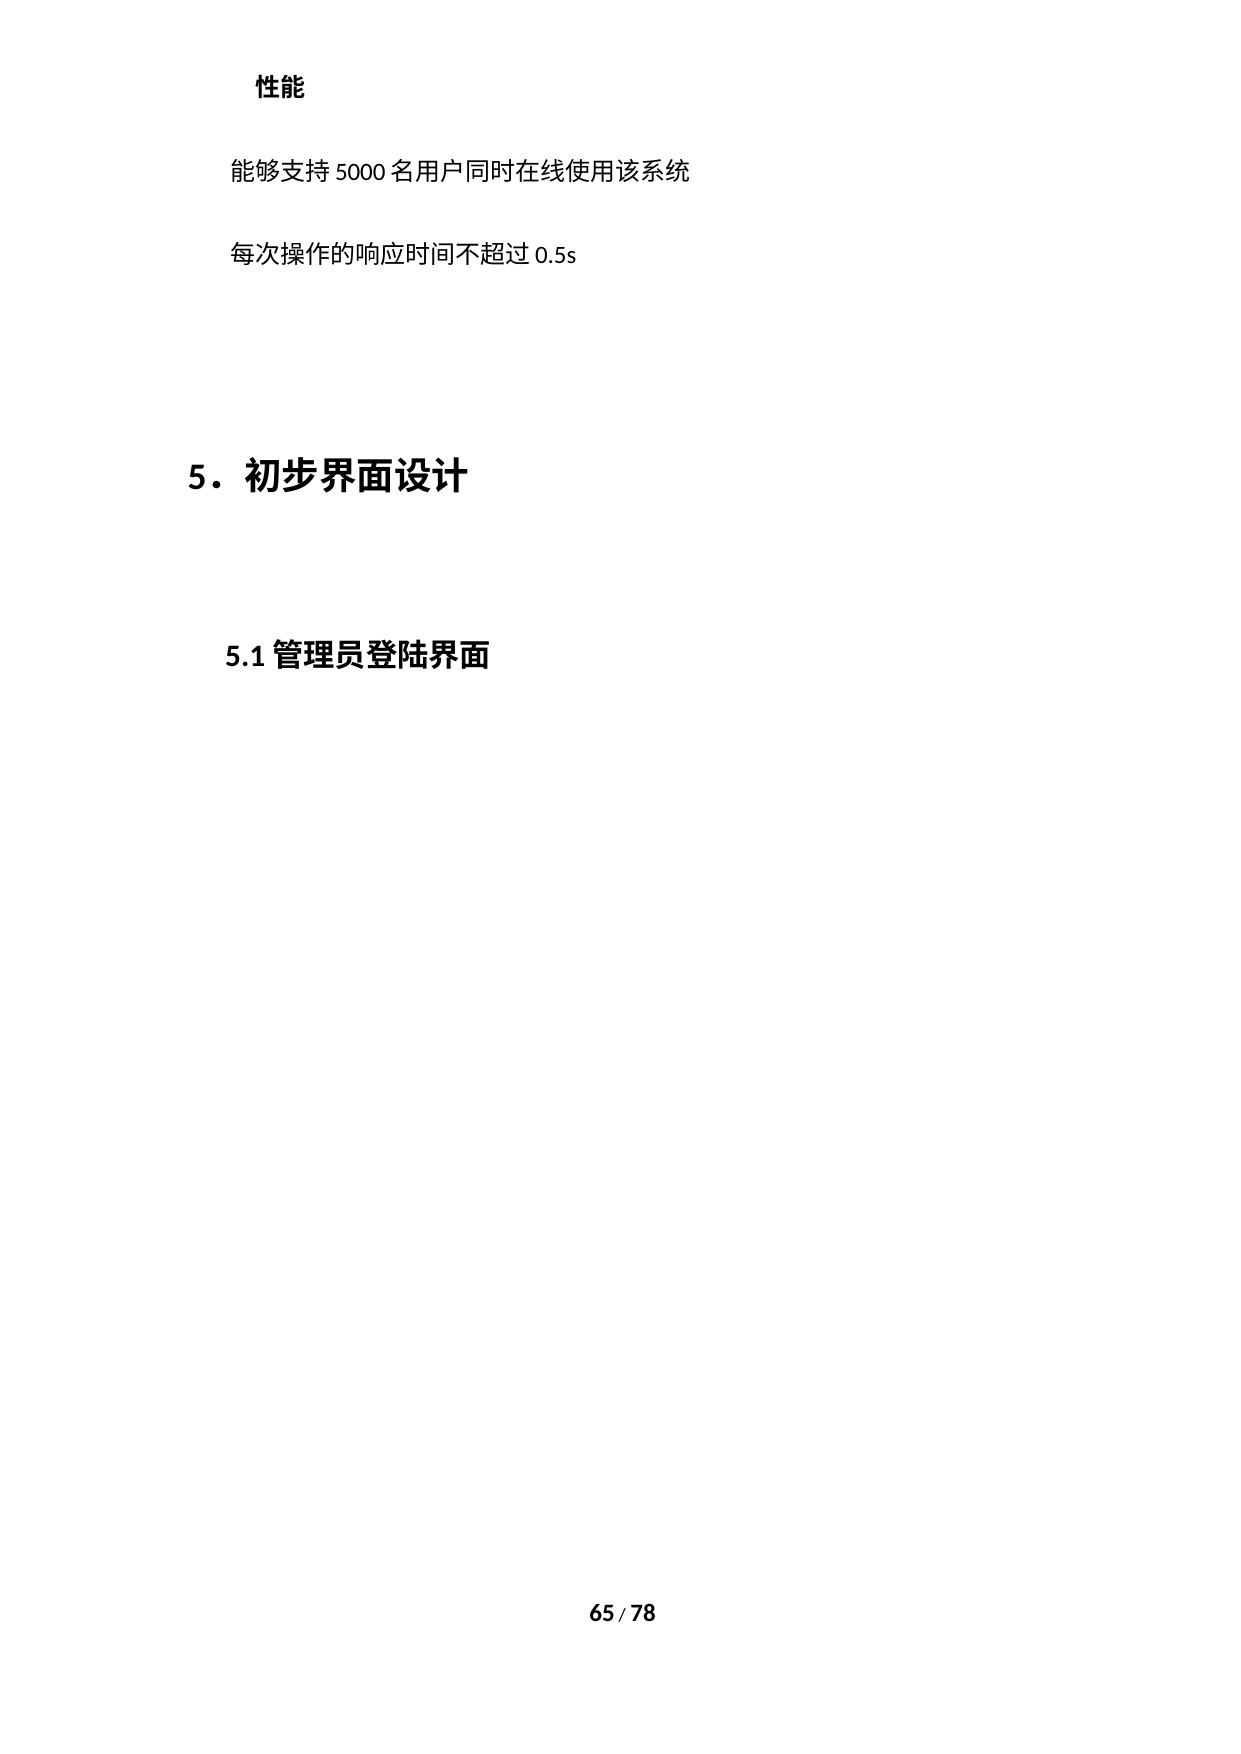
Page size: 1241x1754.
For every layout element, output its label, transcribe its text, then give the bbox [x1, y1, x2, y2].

list 能够支持5000名用户同时在线使用该系统 [230, 137, 1053, 202]
list 每次操作的响应时间不超过0.5s [230, 220, 1053, 285]
list 5.1 管理员登陆界面 [225, 620, 1053, 685]
list 性能 [255, 53, 1053, 118]
text 5．初步界面设计 [187, 440, 1053, 505]
